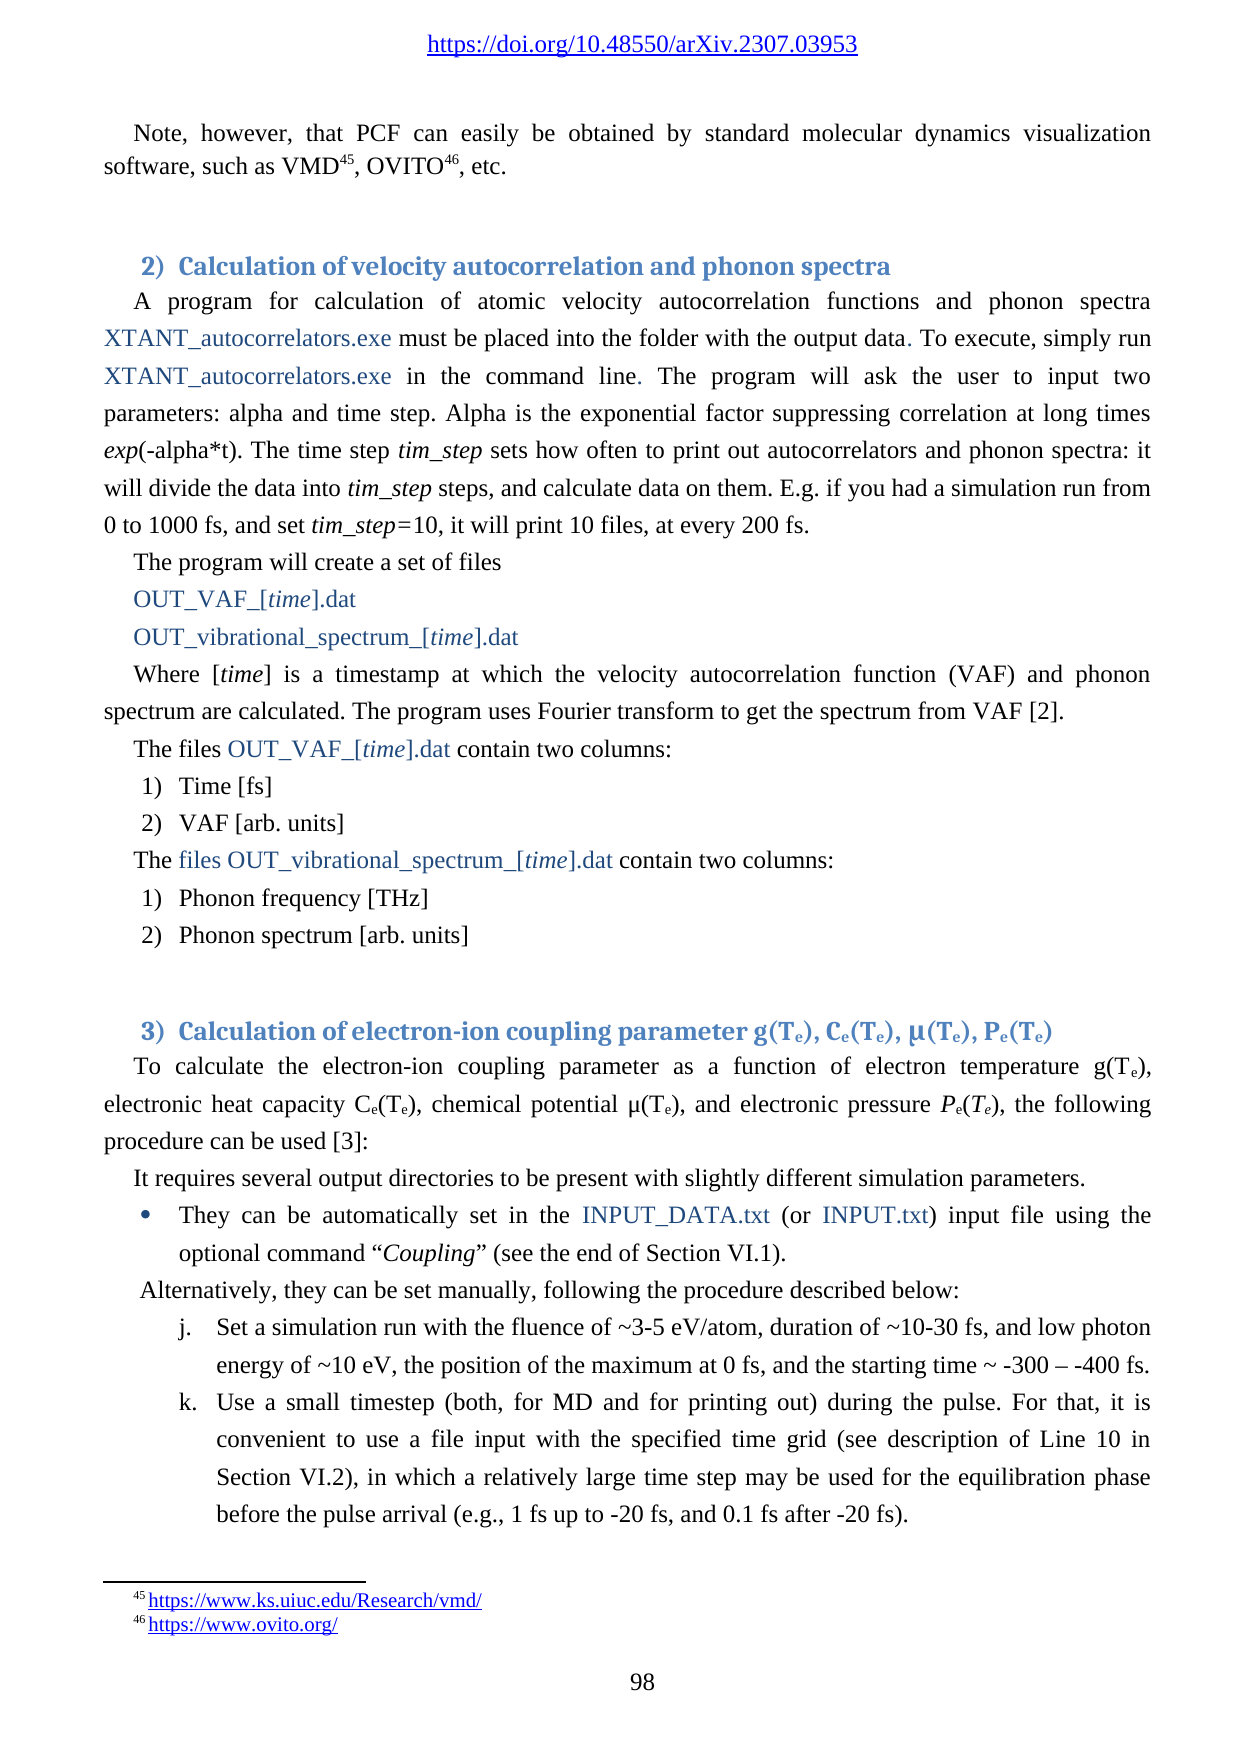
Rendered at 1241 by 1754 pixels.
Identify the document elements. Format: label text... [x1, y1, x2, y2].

text The files OUT_VAF_[time].dat contain two columns: [103, 734, 1152, 762]
text Alternatively, they can be set manually, following the procedure described below: [103, 1275, 1152, 1304]
text OUT_vibrational_spectrum_[time].dat [103, 622, 1152, 651]
list Set a simulation run with the fluence of ~3-5 eV/atom, duration of ~10-30 fs, and low photon energy of ~10 eV, the position of the maximum at 0 fs, and the starting time ~ -300 – -400 fs. [178, 1312, 1152, 1378]
text It requires several output directories to be present with slightly different simulation parameters. [103, 1163, 1152, 1192]
list VAF [arb. units] [141, 808, 1152, 837]
text Where [time] is a timestamp at which the velocity autocorrelation function (VAF) and phonon spectrum are calculated. The program uses Fourier transform to get the spectrum from VAF [2]. [103, 659, 1152, 725]
list Phonon frequency [THz] [141, 883, 1152, 912]
text To calculate the electron-ion coupling parameter as a function of electron temperature g(Te), electronic heat capacity Ce(Te), chemical potential μ(Te), and electronic pressure Pe(Te), the following procedure can be used [3]: [103, 1051, 1152, 1155]
text OUT_VAF_[time].dat [103, 584, 1152, 613]
subtitle Calculation of velocity autocorrelation and phonon spectra [141, 251, 1152, 282]
list Use a small timestep (both, for MD and for printing out) during the pulse. For that, it is convenient to use a file input with the specified time grid (see description of Line 10 in Section VI.2), in which a relatively large time step may be used for the equilibration phase before the pulse arrival (e.g., 1 fs up to -20 fs, and 0.1 fs after -20 fs). [178, 1387, 1152, 1528]
list Time [fs] [141, 771, 1152, 800]
subtitle Calculation of electron-ion coupling parameter g(Te), Ce(Te), μ(Te), Pe(Te) [141, 1016, 1152, 1047]
list They can be automatically set in the INPUT_DATA.txt (or INPUT.txt) input file using the optional command “Coupling” (see the end of Section VI.1). [141, 1201, 1152, 1267]
text The files OUT_vibrational_spectrum_[time].dat contain two columns: [103, 846, 1152, 874]
text Note, however, that PCF can easily be obtained by standard molecular dynamics visualization software, such as VMD, OVITO, etc. [103, 118, 1152, 180]
text The program will create a set of files [103, 547, 1152, 576]
text A program for calculation of atomic velocity autocorrelation functions and phonon spectra XTANT_autocorrelators.exe must be placed into the folder with the output data. To execute, simply run XTANT_autocorrelators.exe in the command line. The program will ask the user to input two parameters: alpha and time step. Alpha is the exponential factor suppressing correlation at long times exp(-alpha*t). The time step tim_step sets how often to print out autocorrelators and phonon spectra: it will divide the data into tim_step steps, and calculate data on them. E.g. if you had a simulation run from 0 to 1000 fs, and set tim_step=10, it will print 10 files, at every 200 fs. [103, 286, 1152, 539]
list Phonon spectrum [arb. units] [141, 920, 1152, 949]
